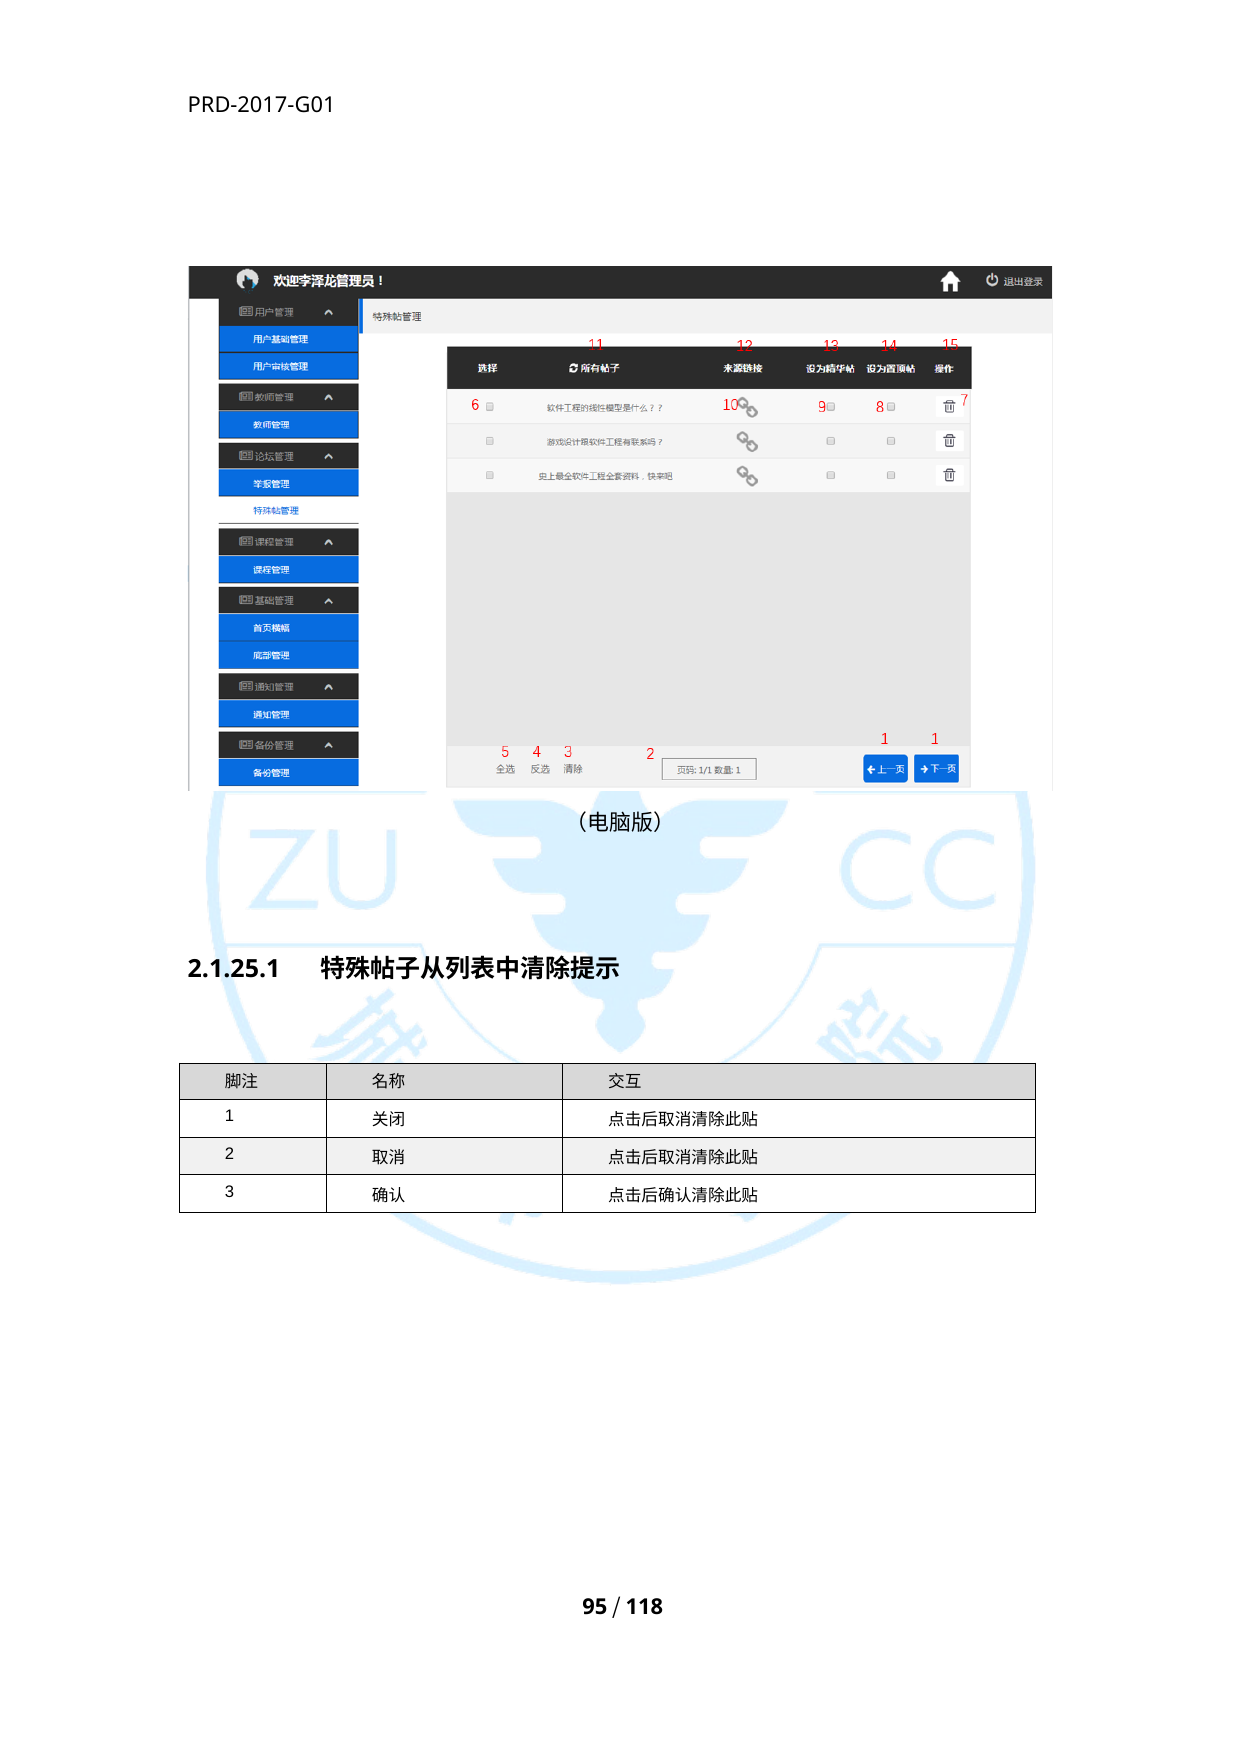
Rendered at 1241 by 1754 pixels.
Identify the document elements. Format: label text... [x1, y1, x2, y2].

table_cell 点击后取消清除此贴 [563, 1100, 1035, 1137]
table_cell 3 [180, 1175, 326, 1212]
table_header 名称 [327, 1064, 562, 1099]
table_cell 1 [180, 1100, 326, 1137]
table_cell 2 [180, 1138, 326, 1174]
table_cell 点击后确认清除此贴 [563, 1175, 1035, 1212]
table_header 交互 [563, 1064, 1035, 1099]
table_header 脚注 [180, 1064, 326, 1099]
table_cell 确认 [327, 1175, 562, 1212]
table_cell 关闭 [327, 1100, 562, 1137]
table_cell 点击后取消清除此贴 [563, 1138, 1035, 1174]
text 特殊帖子从列表中清除提示 [187, 934, 1053, 999]
picture [187, 266, 1053, 791]
text （电脑版） [187, 804, 1053, 837]
table_cell 取消 [327, 1138, 562, 1174]
